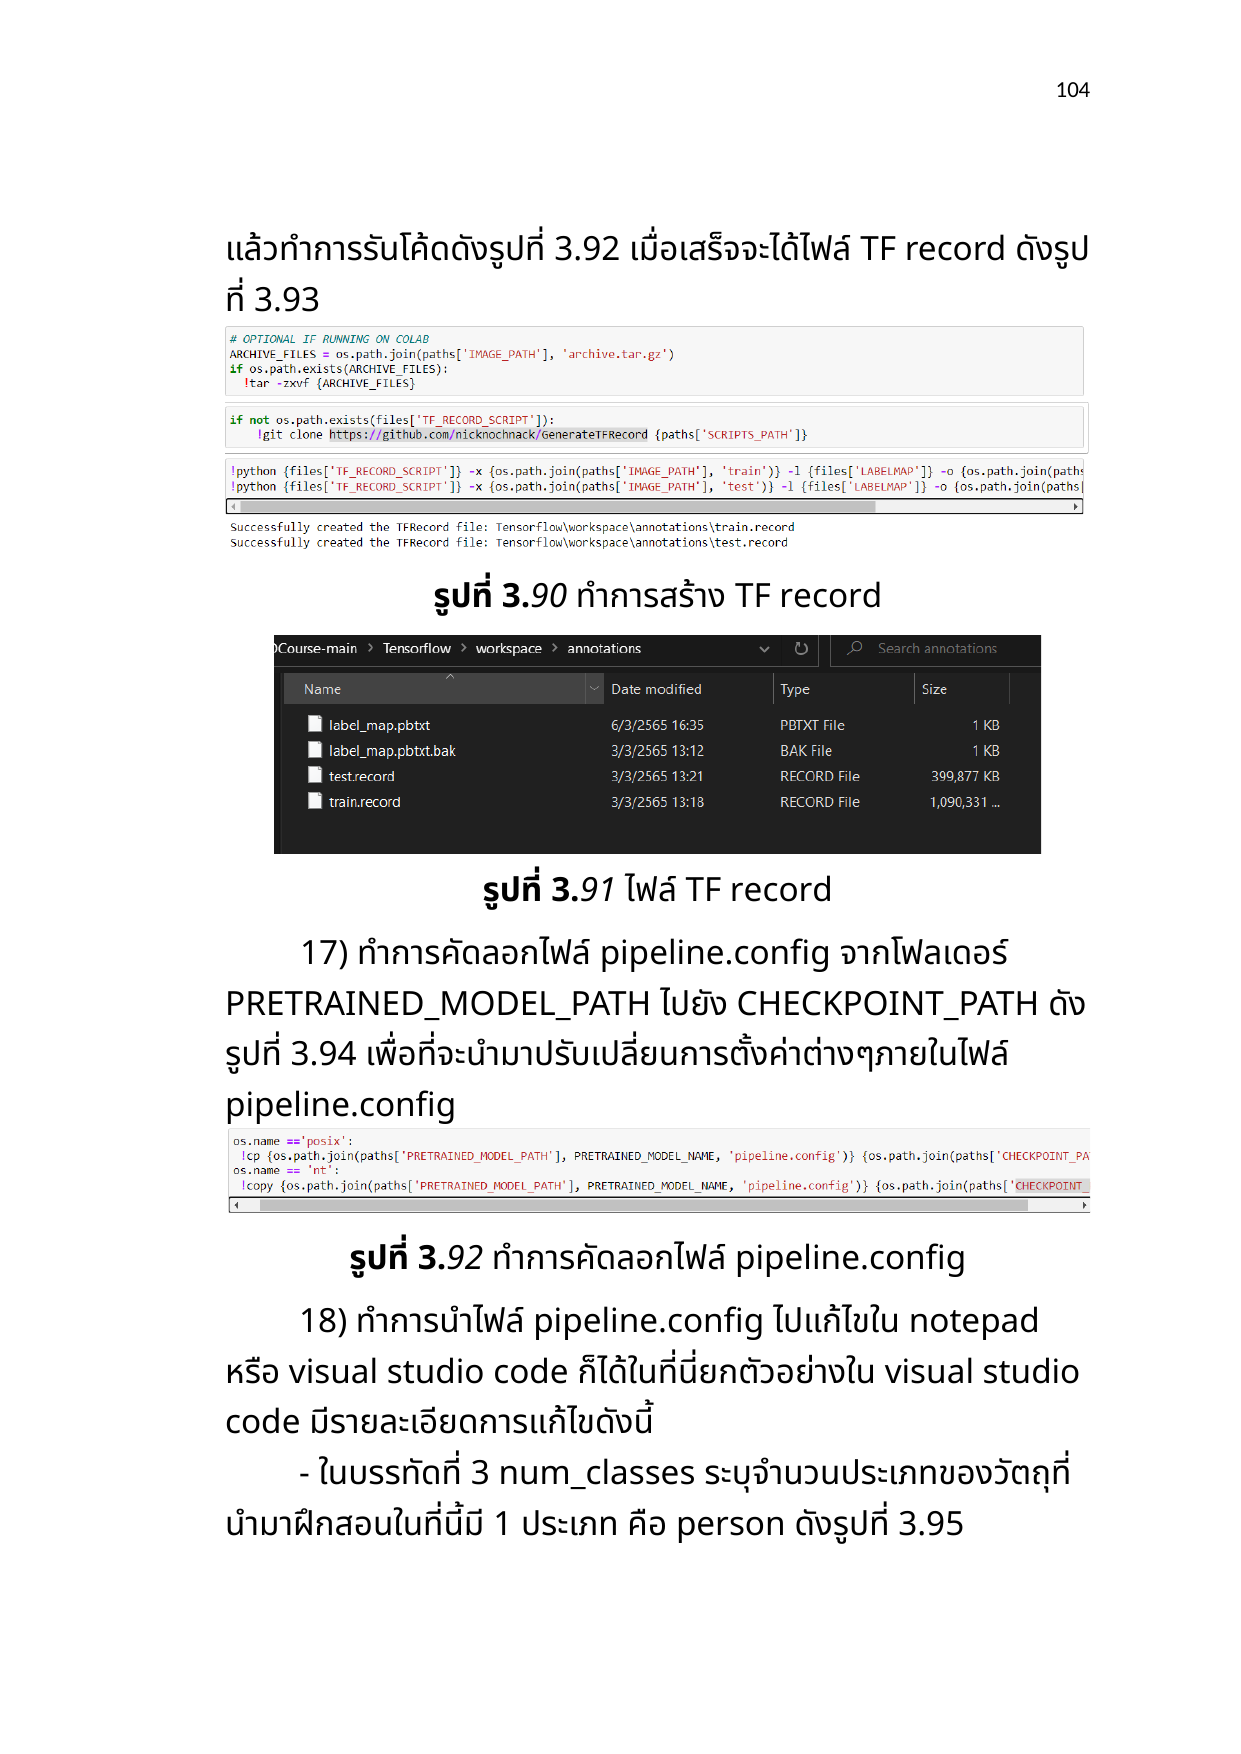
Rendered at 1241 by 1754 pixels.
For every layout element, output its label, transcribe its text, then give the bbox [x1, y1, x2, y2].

text - ในบรรทัดที่ 3 num_classes ระบุจำนวนประเภทของวัตถุที่นำมาฝึกสอนในที่นี้มี 1 ประเภท คือ person ดังรูปที่ 3.95 [225, 1449, 1090, 1550]
text 17) ทำการคัดลอกไฟล์ pipeline.config จากโฟลเดอร์ PRETRAINED_MODEL_PATH ไปยัง CHECKPOINT_PATH ดังรูปที่ 3.94 เพื่อที่จะนำมาปรับเปลี่ยนการตั้งค่าต่างๆภายในไฟล์ pipeline.config [225, 929, 1090, 1126]
text รูปที่ 3.91 ไฟล์ TF record [225, 866, 1090, 916]
picture [225, 326, 1091, 560]
text รูปที่ 3.90 ทำการสร้าง TF record [225, 572, 1090, 622]
picture [274, 635, 1042, 854]
picture [225, 1126, 1091, 1215]
text รูปที่ 3.92 ทำการคัดลอกไฟล์ pipeline.config [225, 1234, 1090, 1284]
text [225, 225, 1090, 326]
text 18) ทำการนำไฟล์ pipeline.config ไปแก้ไขใน notepad หรือ visual studio code ก็ได้ในที่นี่ยกตัวอย่างใน visual studio code มีรายละเอียดการแก้ไขดังนี้ [225, 1297, 1090, 1449]
